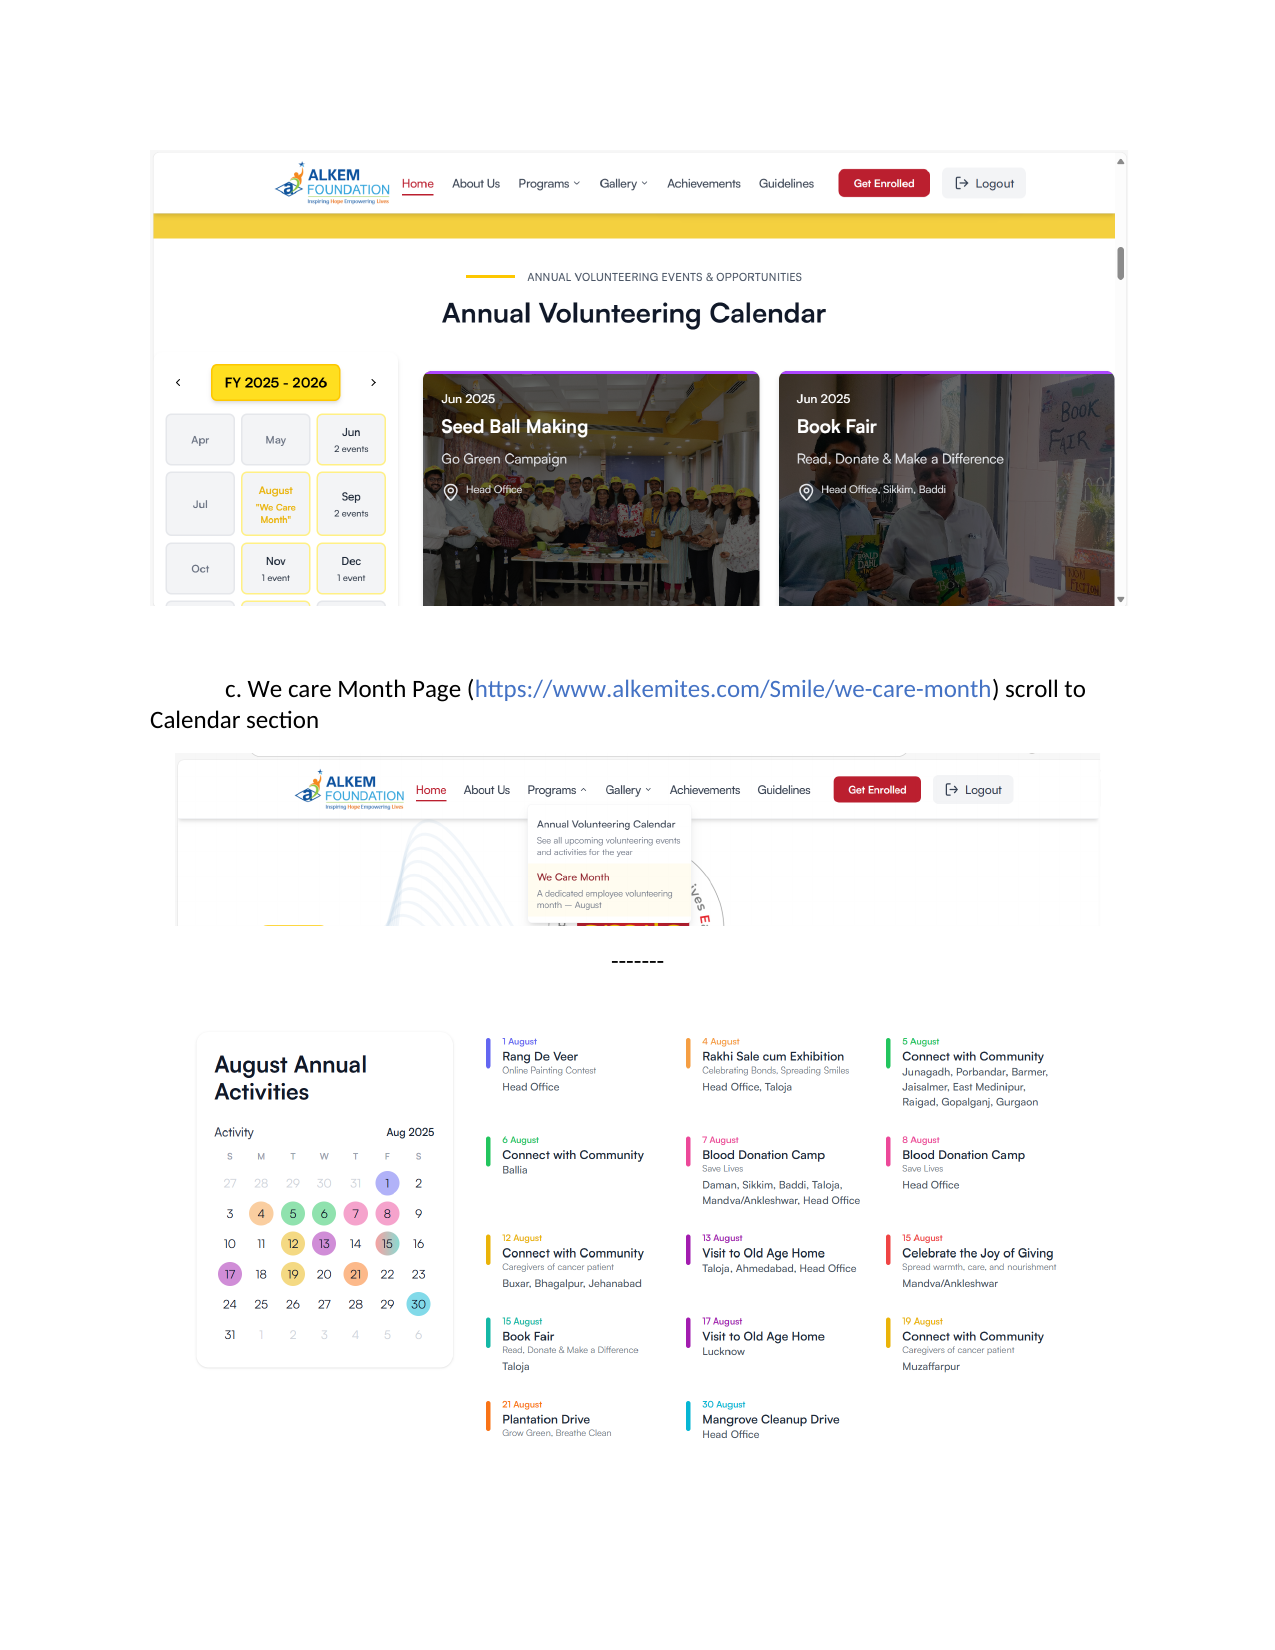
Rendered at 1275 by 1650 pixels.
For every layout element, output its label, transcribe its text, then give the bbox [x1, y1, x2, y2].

picture [176, 1005, 1099, 1445]
picture [175, 753, 1100, 926]
text c. We care Month Page (https://www.alkemites.com/Smile/we-care-month) scroll to Calendar section [150, 673, 1125, 734]
picture [150, 150, 1129, 606]
